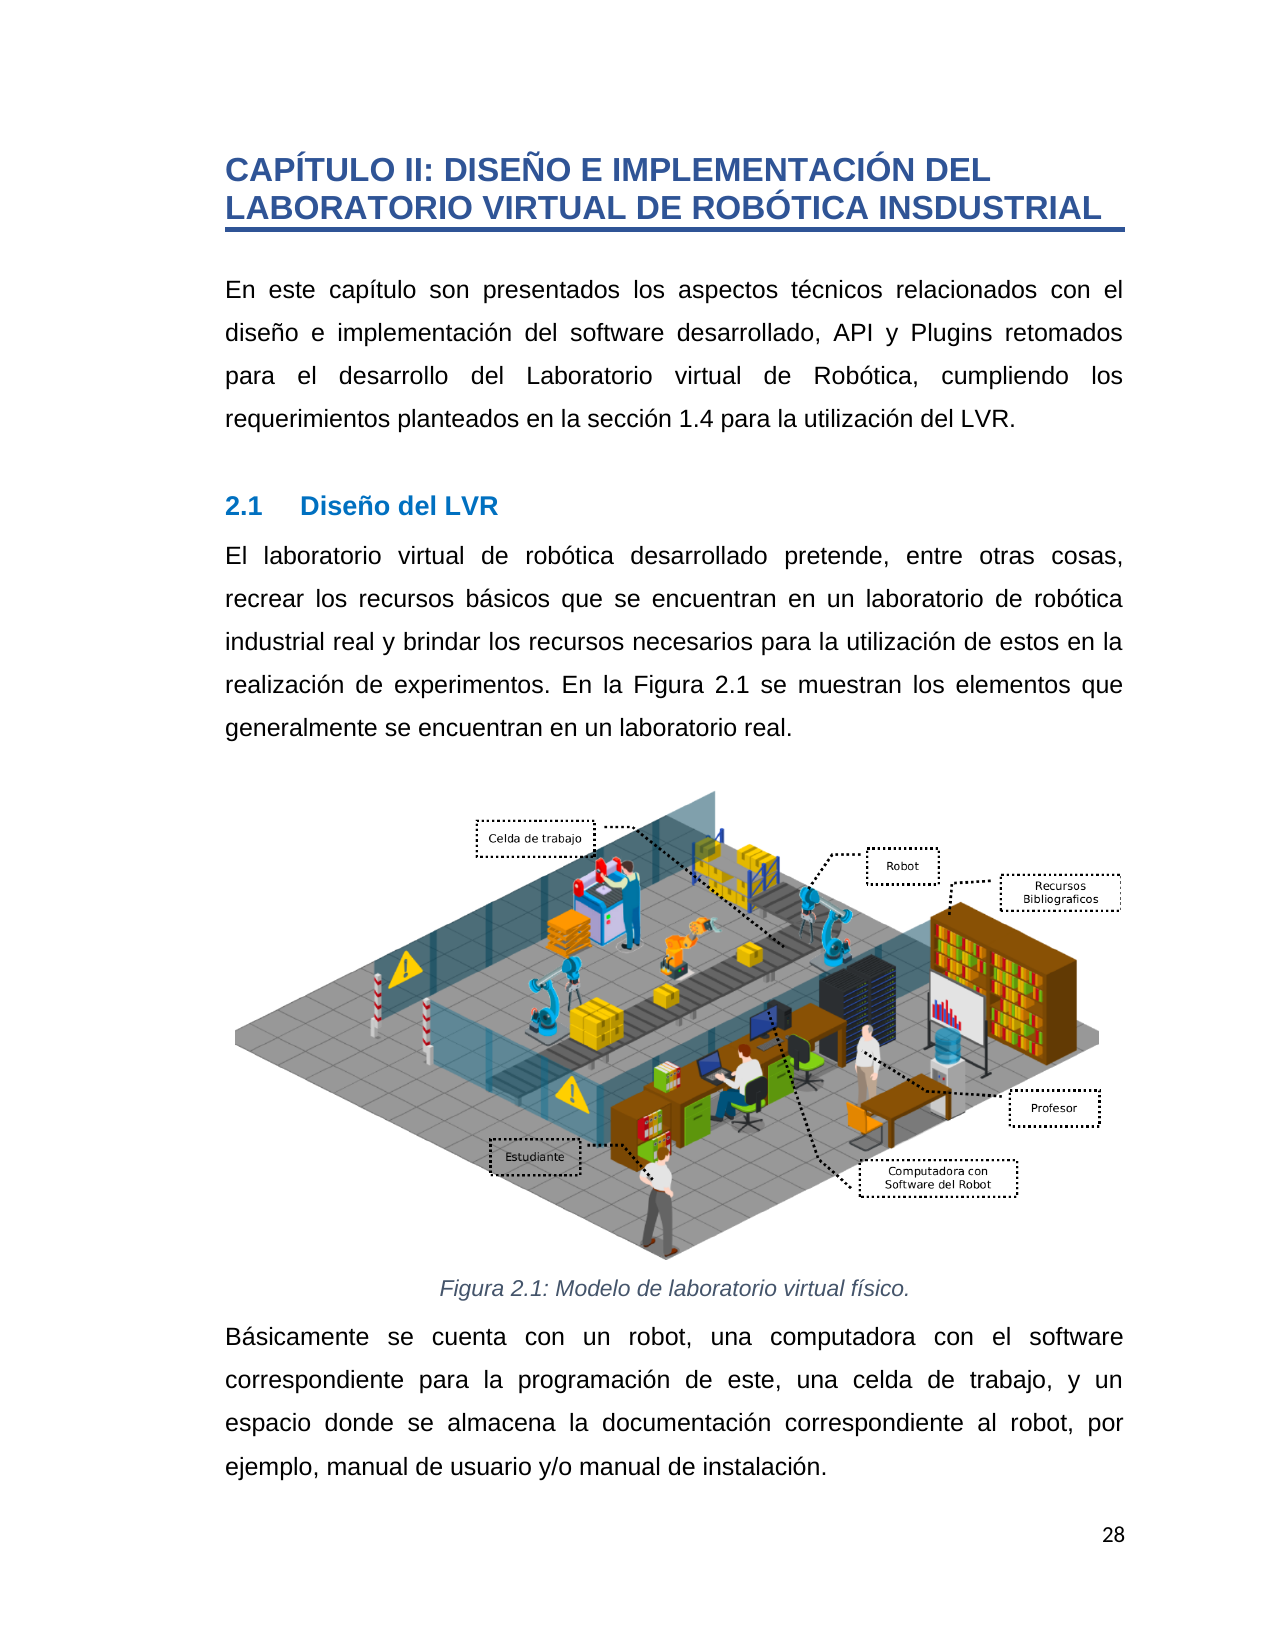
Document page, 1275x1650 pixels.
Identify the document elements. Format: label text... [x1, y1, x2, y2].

list CAPÍTULO II: DISEÑO E IMPLEMENTACIÓN DEL LABORATORIO VIRTUAL DE ROBÓTICA INSDUSTRIAL [225, 150, 1125, 227]
text Básicamente se cuenta con un robot, una computadora con el software correspondiente para la programación de este, una celda de trabajo, y un espacio donde se almacena la documentación correspondiente al robot, por ejemplo, manual de usuario y/o manual de instalación. [225, 1322, 1125, 1480]
list Diseño del LVR [225, 490, 1125, 522]
text En este capítulo son presentados los aspectos técnicos relacionados con el diseño e implementación del software desarrollado, API y Plugins retomados para el desarrollo del Laboratorio virtual de Robótica, cumpliendo los requerimientos planteados en la sección 1.4 para la utilización del LVR. [225, 275, 1125, 433]
picture [229, 756, 1121, 1261]
text Figura 2.1: Modelo de laboratorio virtual físico. [225, 1275, 1125, 1301]
text El laboratorio virtual de robótica desarrollado pretende, entre otras cosas, recrear los recursos básicos que se encuentran en un laboratorio de robótica industrial real y brindar los recursos necesarios para la utilización de estos en la realización de experimentos. En la Figura 2.1 se muestran los elementos que generalmente se encuentran en un laboratorio real. [225, 541, 1125, 742]
